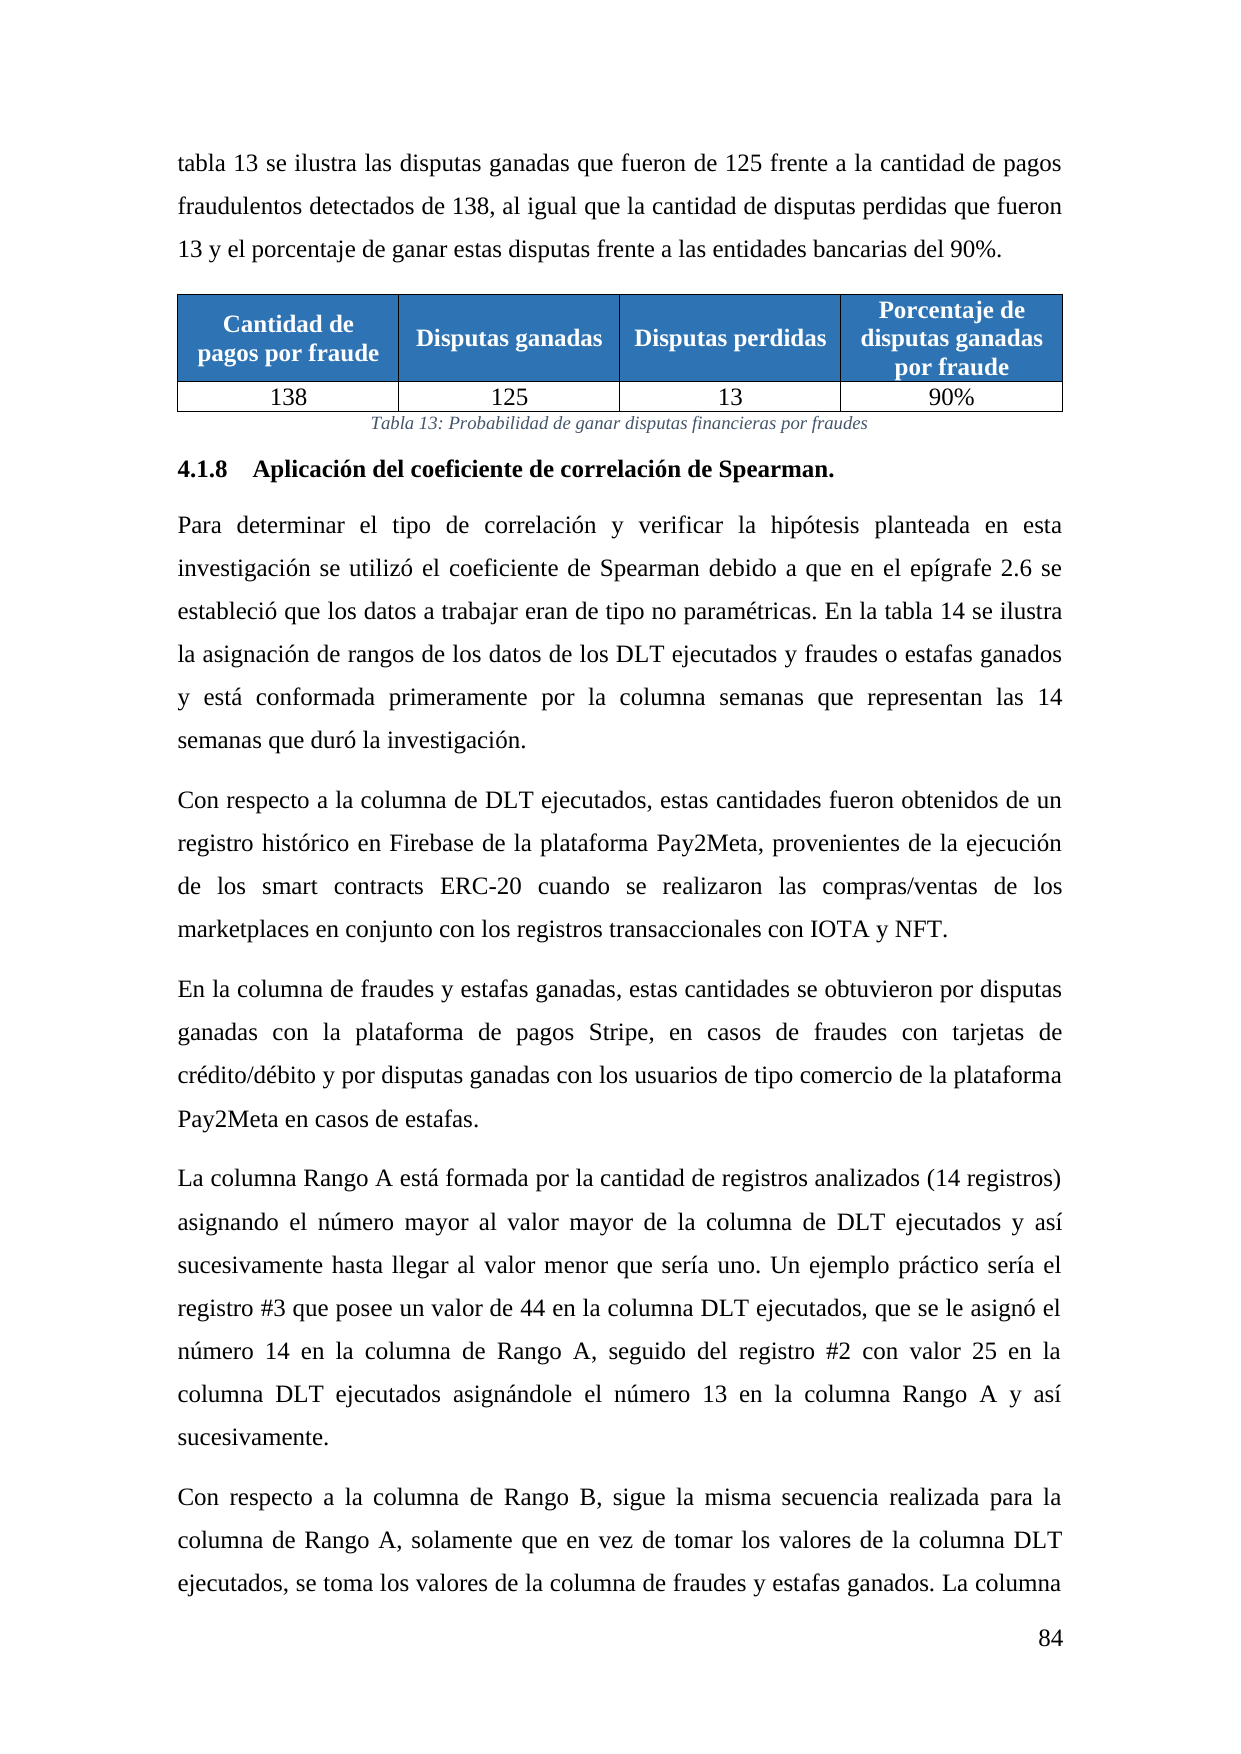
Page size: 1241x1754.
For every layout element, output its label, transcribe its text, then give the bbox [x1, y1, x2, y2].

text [177, 148, 1063, 263]
text La columna Rango A está formada por la cantidad de registros analizados (14 registros) asignando el número mayor al valor mayor de la columna de DLT ejecutados y así sucesivamente hasta llegar al valor menor que sería uno. Un ejemplo práctico sería el registro #3 que posee un valor de 44 en la columna DLT ejecutados, que se le asignó el número 14 en la columna de Rango A, seguido del registro #2 con valor 25 en la columna DLT ejecutados asignándole el número 13 en la columna Rango A y así sucesivamente. [177, 1163, 1063, 1451]
table_header Porcentaje de disputas ganadas por fraude [841, 295, 1062, 381]
table_header Cantidad de pagos por fraude [178, 295, 398, 381]
table_cell 138 [178, 382, 398, 411]
table_header Disputas ganadas [399, 295, 619, 381]
text En la columna de fraudes y estafas ganadas, estas cantidades se obtuvieron por disputas ganadas con la plataforma de pagos Stripe, en casos de fraudes con tarjetas de crédito/débito y por disputas ganadas con los usuarios de tipo comercio de la plataforma Pay2Meta en casos de estafas. [177, 974, 1063, 1132]
table_header Disputas perdidas [620, 295, 840, 381]
list Aplicación del coeficiente de correlación de Spearman. [177, 454, 1063, 483]
table_cell 125 [399, 382, 619, 411]
text Para determinar el tipo de correlación y verificar la hipótesis planteada en esta investigación se utilizó el coeficiente de Spearman debido a que en el epígrafe 2.6 se estableció que los datos a trabajar eran de tipo no paramétricas. En la tabla 14 se ilustra la asignación de rangos de los datos de los DLT ejecutados y fraudes o estafas ganados y está conformada primeramente por la columna semanas que representan las 14 semanas que duró la investigación. [177, 510, 1063, 754]
text Con respecto a la columna de DLT ejecutados, estas cantidades fueron obtenidos de un registro histórico en Firebase de la plataforma Pay2Meta, provenientes de la ejecución de los smart contracts ERC-20 cuando se realizaron las compras/ventas de los marketplaces en conjunto con los registros transaccionales con IOTA y NFT. [177, 785, 1063, 943]
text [177, 1482, 1063, 1597]
table_cell 13 [620, 382, 840, 411]
table_cell 90% [841, 382, 1062, 411]
